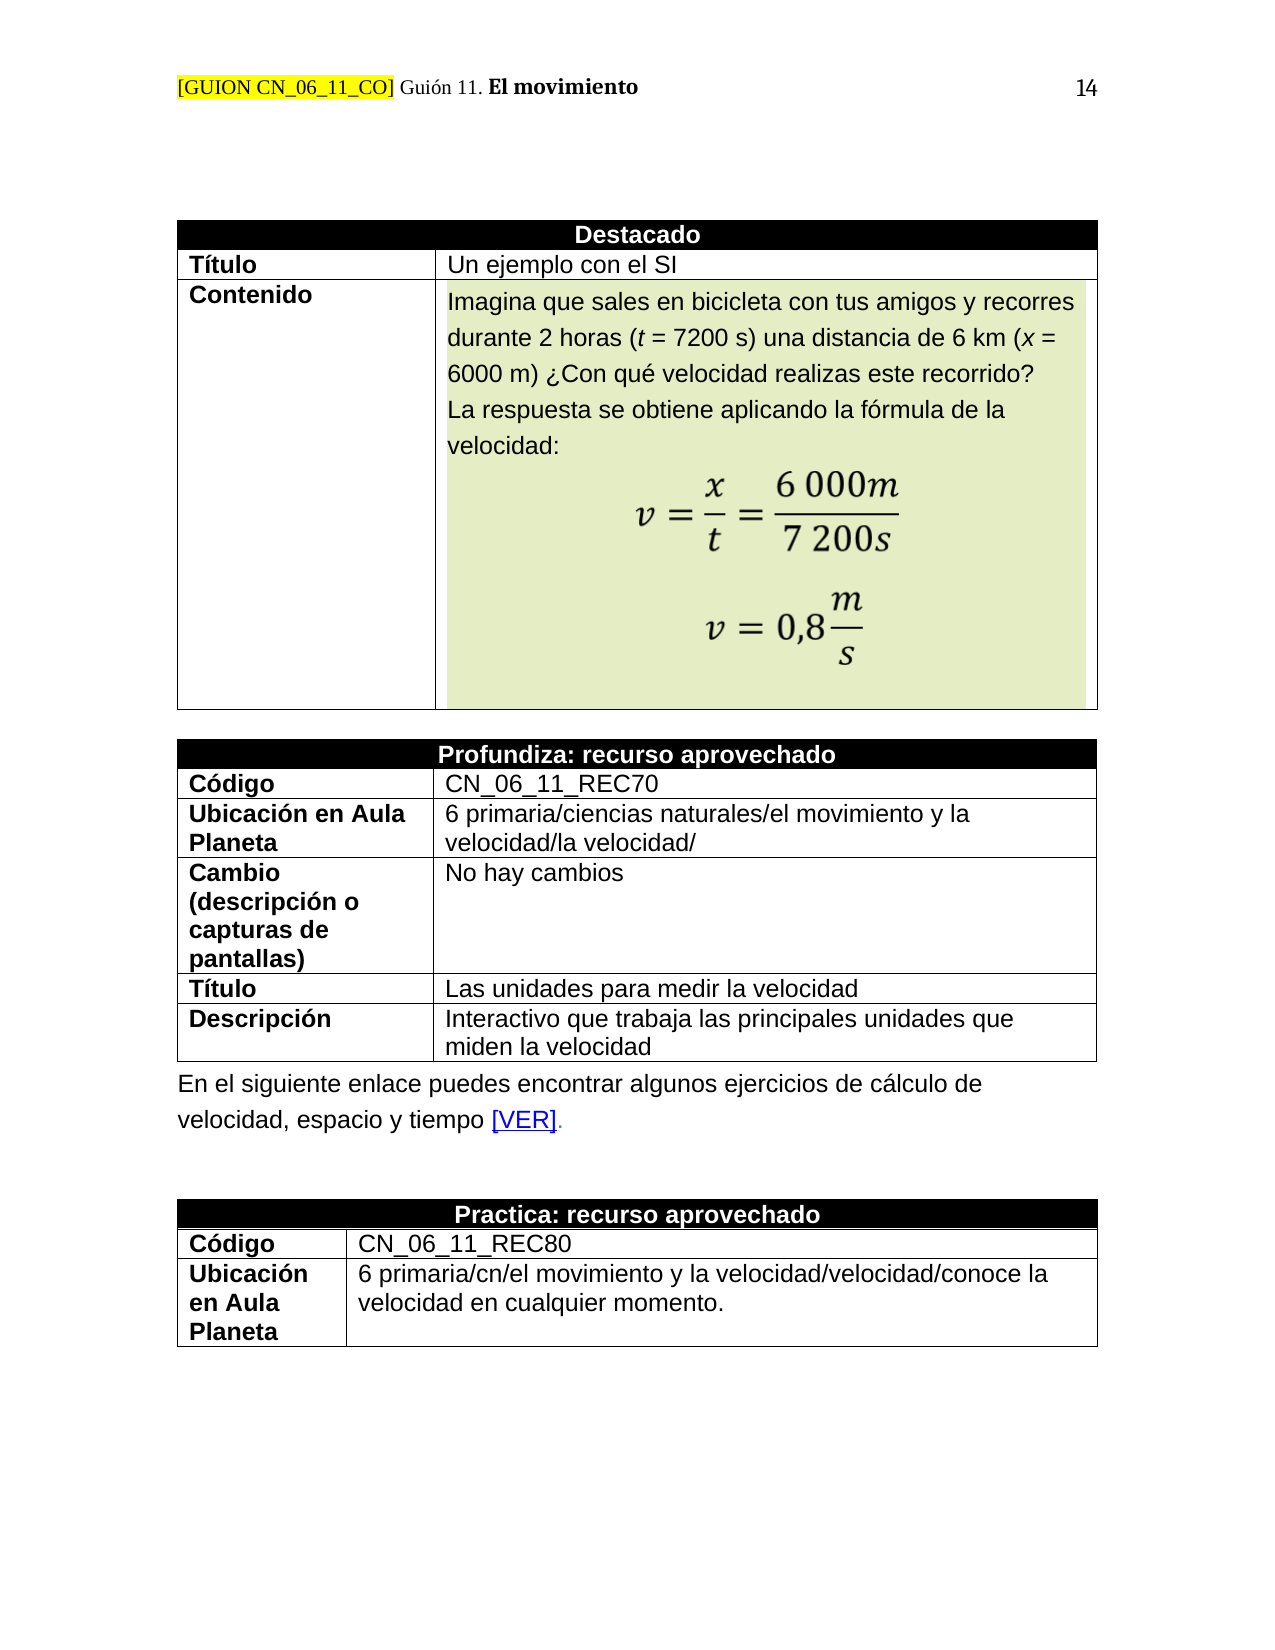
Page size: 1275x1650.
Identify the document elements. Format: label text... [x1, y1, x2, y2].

table_cell Ubicación en Aula Planeta [178, 1259, 346, 1346]
table_cell Interactivo que trabaja las principales unidades que miden la velocidad [434, 1004, 1096, 1061]
table_cell 6 primaria/cn/el movimiento y la velocidad/velocidad/conoce la velocidad en cualquier momento. [347, 1259, 1097, 1346]
table_cell CN_06_11_REC80 [347, 1230, 1097, 1258]
table_cell 6 primaria/ciencias naturales/el movimiento y la velocidad/la velocidad/ [434, 799, 1096, 857]
table_cell Un ejemplo con el SI [436, 250, 1097, 279]
table_cell CN_06_11_REC70 [434, 769, 1096, 798]
table_cell Título [178, 974, 433, 1002]
table_cell Ubicación en Aula Planeta [178, 799, 433, 857]
table_cell Las unidades para medir la velocidad [434, 974, 1096, 1002]
table_cell Contenido [178, 280, 435, 709]
table_cell Código [178, 1230, 346, 1258]
picture [613, 459, 920, 673]
table_header Destacado [178, 221, 1097, 249]
text En el siguiente enlace puedes encontrar algunos ejercicios de cálculo de velocidad, espacio y tiempo [VER]. [177, 1062, 1098, 1134]
table_cell Descripción [178, 1004, 433, 1061]
table_header Practica: recurso aprovechado [178, 1200, 1097, 1228]
table_cell Código [178, 769, 433, 798]
table_header Profundiza: recurso aprovechado [178, 740, 1096, 768]
table_cell Cambio (descripción o capturas de pantallas) [178, 858, 433, 973]
table_cell Título [178, 250, 435, 279]
table_cell No hay cambios [434, 858, 1096, 973]
